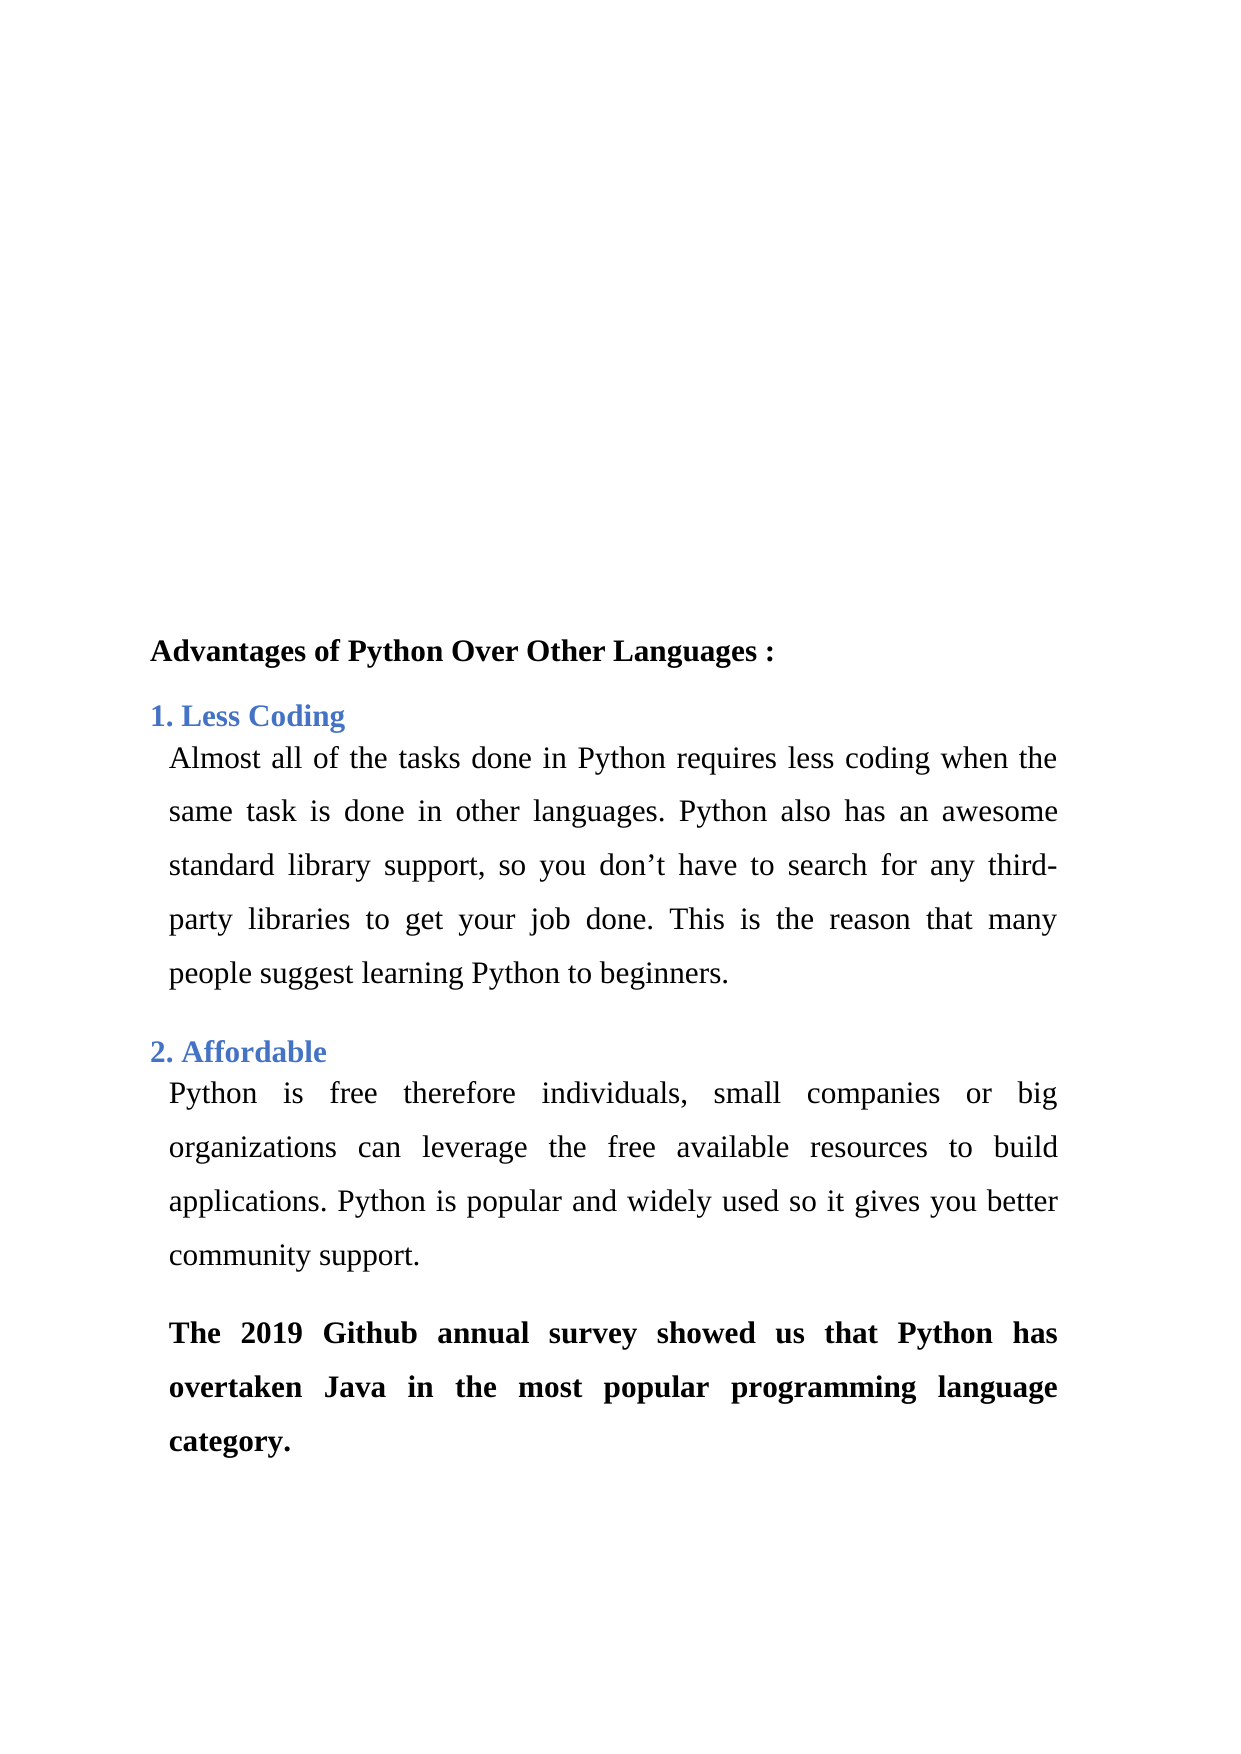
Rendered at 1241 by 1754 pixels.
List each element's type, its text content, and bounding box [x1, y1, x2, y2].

subtitle 1. Less Coding [150, 698, 1090, 733]
text The 2019 Github annual survey showed us that Python has overtaken Java in the most popular programming language category. [169, 1315, 1059, 1458]
text Almost all of the tasks done in Python requires less coding when the same task is done in other languages. Python also has an awesome standard library support, so you don’t have to search for any third-party libraries to get your job done. This is the reason that many people suggest learning Python to beginners. [169, 739, 1059, 990]
text Python is free therefore individuals, small companies or big organizations can leverage the free available resources to build applications. Python is popular and widely used so it gives you better community support. [169, 1074, 1059, 1272]
subtitle Advantages of Python Over Other Languages : [150, 632, 1090, 668]
subtitle 2. Affordable [150, 1033, 1090, 1069]
